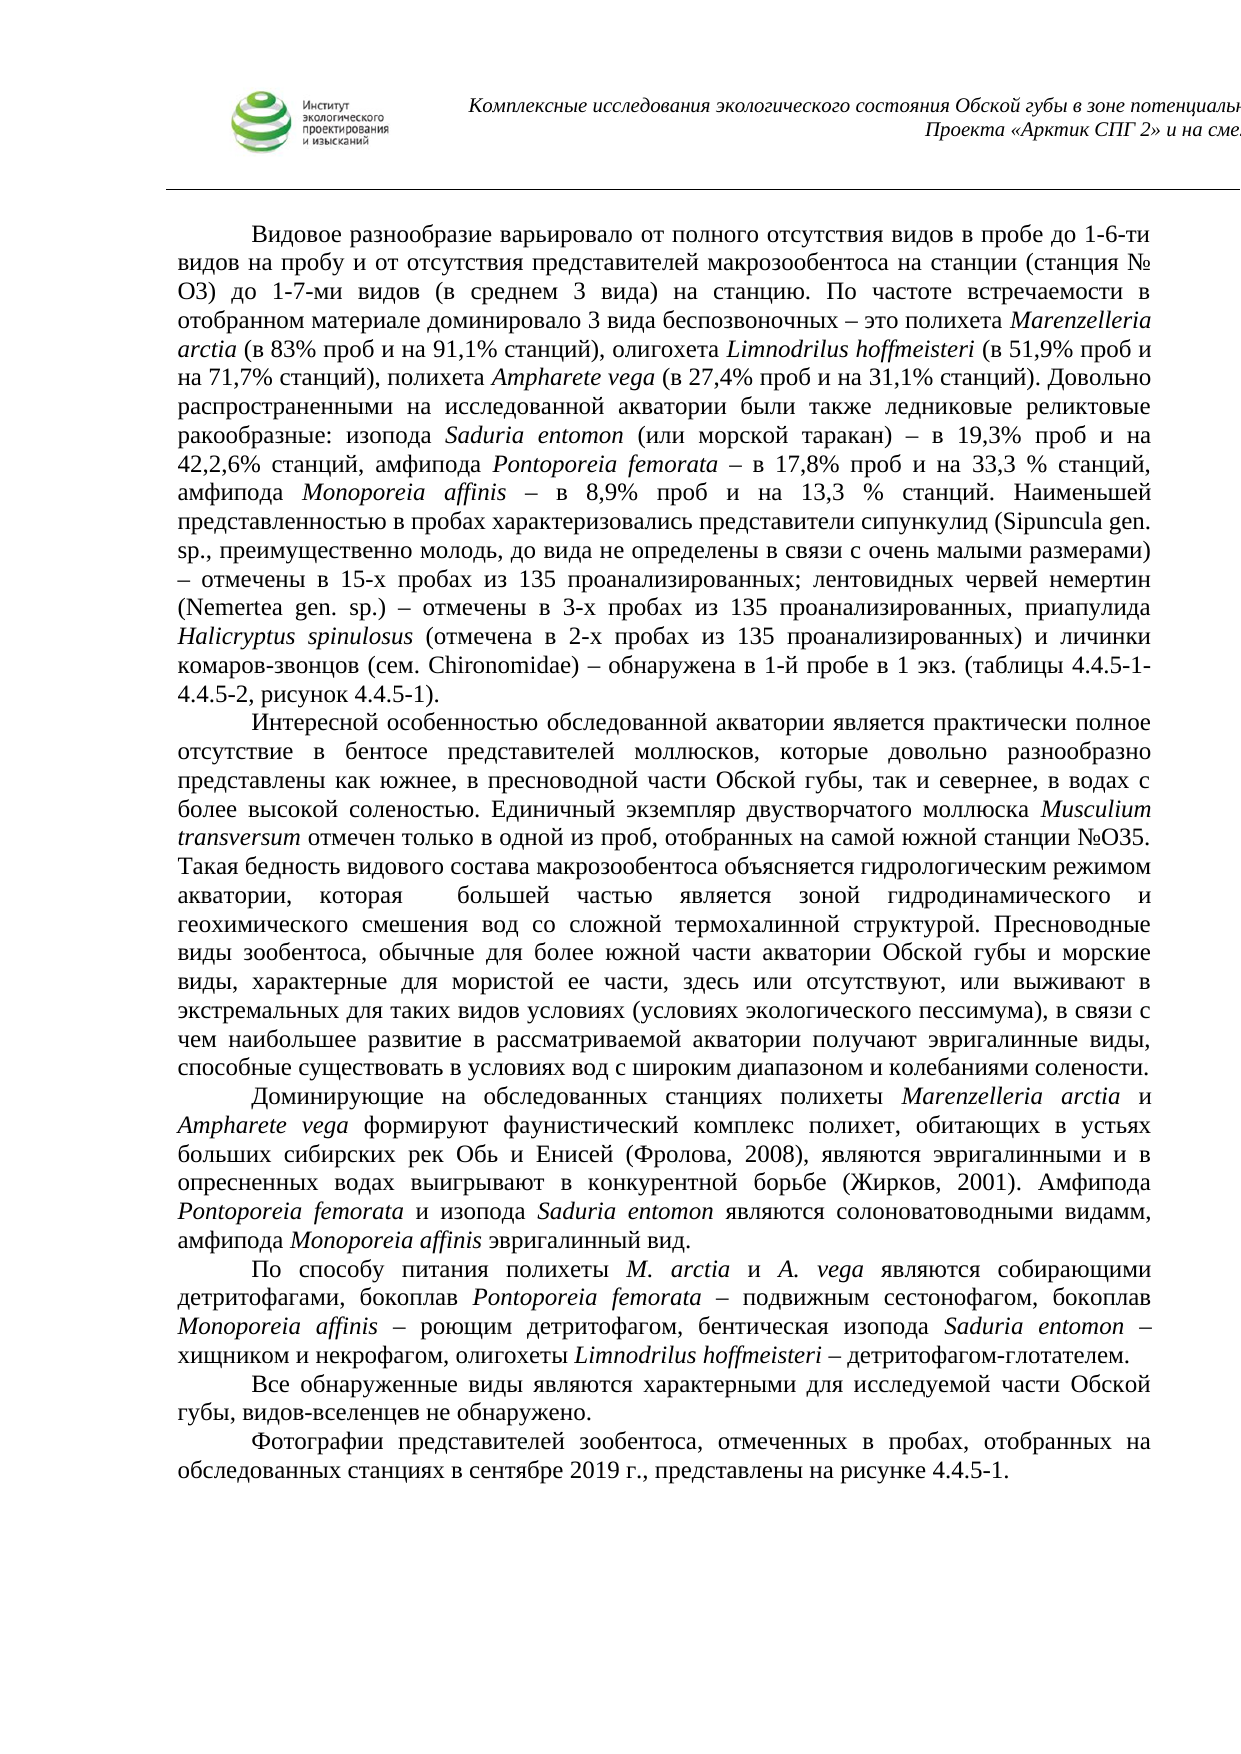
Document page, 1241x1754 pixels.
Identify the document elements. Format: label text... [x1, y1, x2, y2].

text Видовое разнообразие варьировало от полного отсутствия видов в пробе до 1-6-ти видов на пробу и от отсутствия представителей макрозообентоса на станции (станция № О3) до 1-7-ми видов (в среднем 3 вида) на станцию. По частоте встречаемости в отобранном материале доминировало 3 вида беспозвоночных – это полихета Marenzelleria arctia (в 83% проб и на 91,1% станций), олигохета Limnodrilus hoffmeisteri (в 51,9% проб и на 71,7% станций), полихета Ampharete vega (в 27,4% проб и на 31,1% станций). Довольно распространенными на исследованной акватории были также ледниковые реликтовые ракообразные: изопода Saduria entomon (или морской таракан) – в 19,3% проб и на 42,2,6% станций, амфипода Pontoporeia femorata – в 17,8% проб и на 33,3 % станций, амфипода Monoporeia affinis – в 8,9% проб и на 13,3 % станций. Наименьшей представленностью в пробах характеризовались представители сипункулид (Sipuncula gen. sp., преимущественно молодь, до вида не определены в связи с очень малыми размерами) – отмечены в 15-х пробах из 135 проанализированных; лентовидных червей немертин (Nemertea gen. sp.) – отмечены в 3-х пробах из 135 проанализированных, приапулида Halicryptus spinulosus (отмечена в 2-х пробах из 135 проанализированных) и личинки комаров-звонцов (сем. Chironomidae) – обнаружена в 1-й пробе в 1 экз. (таблицы 4.4.5-1-4.4.5-2, рисунок 4.4.5-1). [177, 219, 1152, 707]
text Фотографии представителей зообентоса, отмеченных в пробах, отобранных на обследованных станциях в сентябре 2019 г., представлены на рисунке 4.4.5-1. [177, 1426, 1152, 1484]
text Интересной особенностью обследованной акватории является практически полное отсутствие в бентосе представителей моллюсков, которые довольно разнообразно представлены как южнее, в пресноводной части Обской губы, так и севернее, в водах с более высокой соленостью. Единичный экземпляр двустворчатого моллюска Musculium transversum отмечен только в одной из проб, отобранных на самой южной станции №О35. Такая бедность видового состава макрозообентоса объясняется гидрологическим режимом акватории, которая большей частью является зоной гидродинамического и геохимического смешения вод со сложной термохалинной структурой. Пресноводные виды зообентоса, обычные для более южной части акватории Обской губы и морские виды, характерные для мористой ее части, здесь или отсутствуют, или выживают в экстремальных для таких видов условиях (условиях экологического пессимума), в связи с чем наибольшее развитие в рассматриваемой акватории получают эвригалинные виды, способные существовать в условиях вод с широким диапазоном и колебаниями солености. [177, 707, 1152, 1081]
text По способу питания полихеты M. arctia и A. vega являются собирающими детритофагами, бокоплав Pontoporeia femorata – подвижным сестонофагом, бокоплав Monoporeia affinis – роющим детритофагом, бентическая изопода Saduria entomon – хищником и некрофагом, олигохеты Limnodrilus hoffmeisteri – детритофагом-глотателем. [177, 1254, 1152, 1369]
picture [216, 73, 400, 161]
text Все обнаруженные виды являются характерными для исследуемой части Обской губы, видов-вселенцев не обнаружено. [177, 1369, 1152, 1426]
text Доминирующие на обследованных станциях полихеты Marenzelleria arctia и Ampharete vega формируют фаунистический комплекс полихет, обитающих в устьях больших сибирских рек Обь и Енисей (Фролова, 2008), являются эвригалинными и в опресненных водах выигрывают в конкурентной борьбе (Жирков, 2001). Амфипода Pontoporeia femorata и изопода Saduria entomon являются солоноватоводными видамм, амфипода Monoporeia affinis эвригалинный вид. [177, 1081, 1152, 1254]
